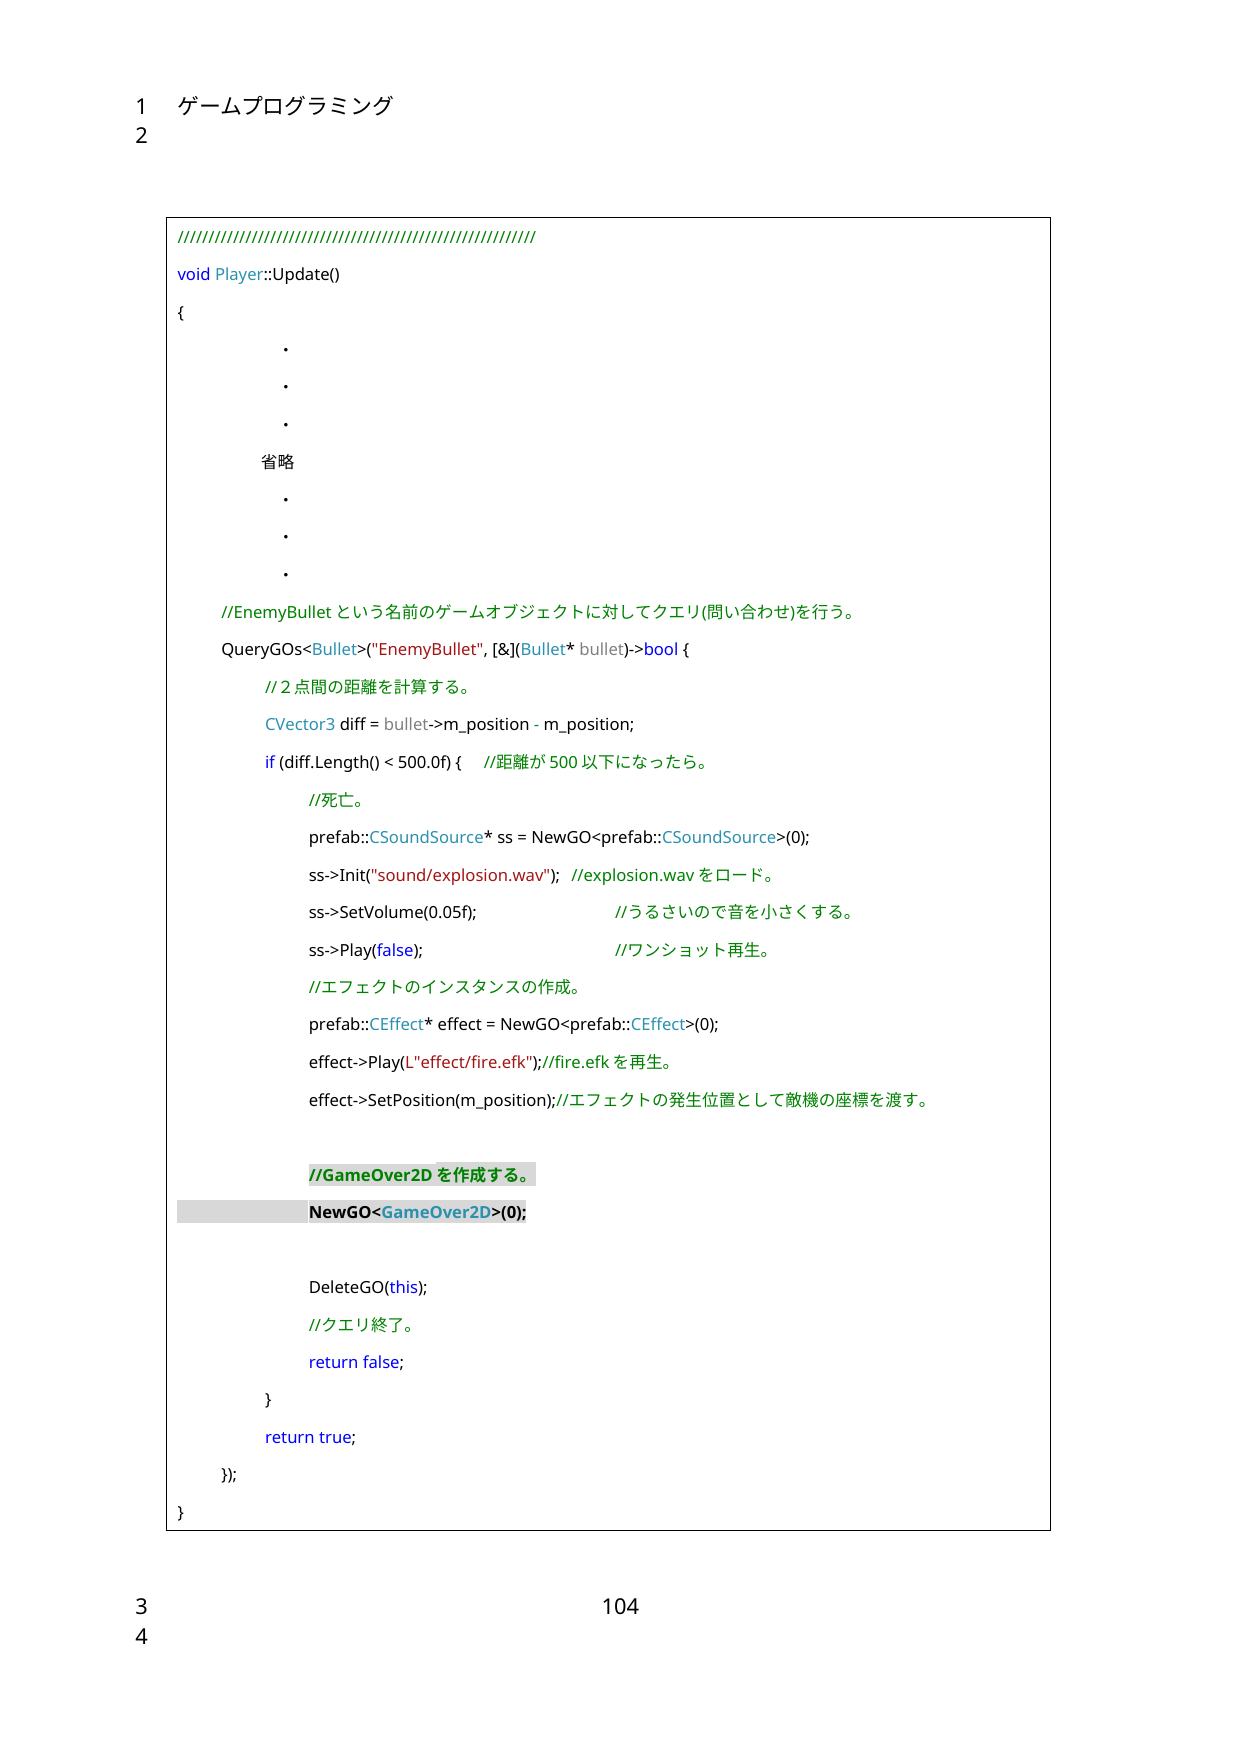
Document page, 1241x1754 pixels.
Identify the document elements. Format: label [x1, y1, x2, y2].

table_header [167, 218, 1050, 1530]
